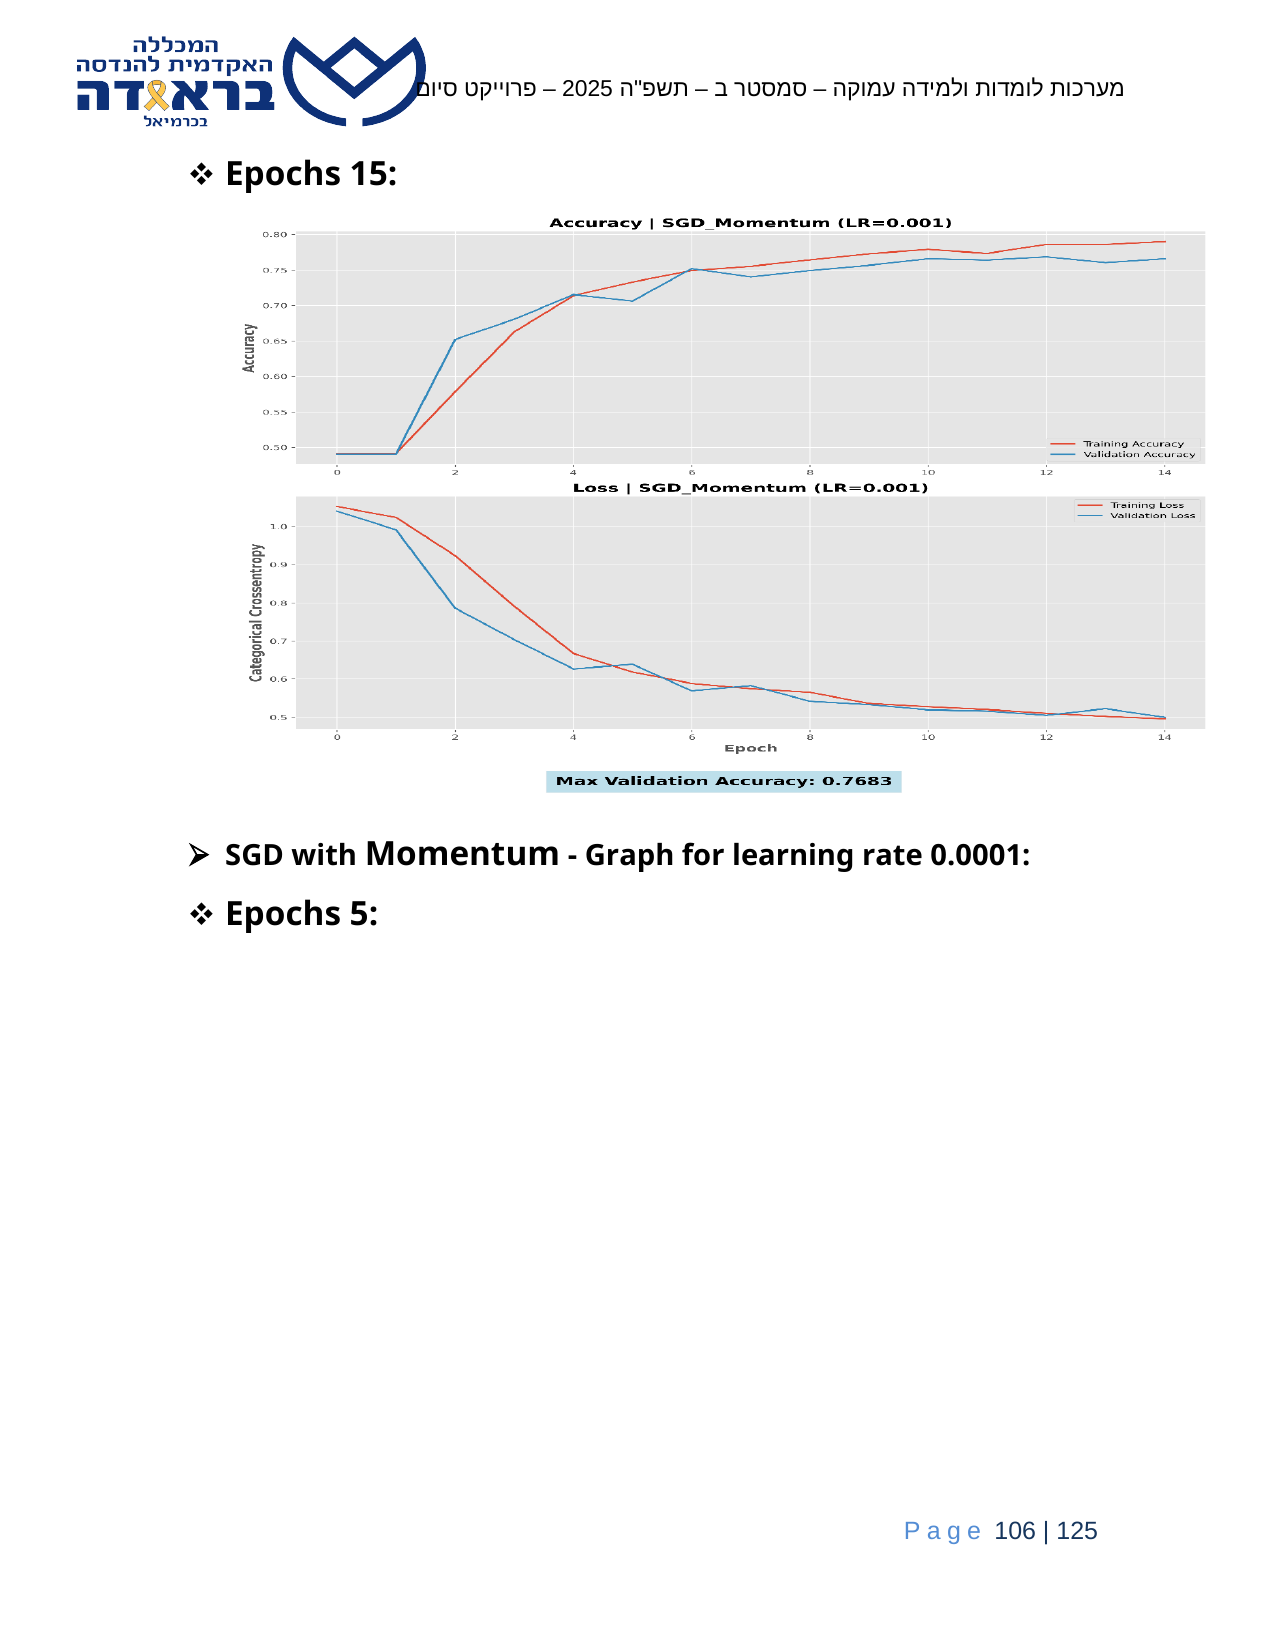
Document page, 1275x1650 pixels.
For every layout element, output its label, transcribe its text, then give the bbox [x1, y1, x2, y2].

list Epochs 5: [187, 890, 1125, 936]
picture [225, 208, 1222, 797]
list Epochs 15: [187, 150, 1125, 195]
picture [59, 28, 442, 132]
subtitle SGD with Momentum - Graph for learning rate 0.0001: [187, 829, 1125, 875]
